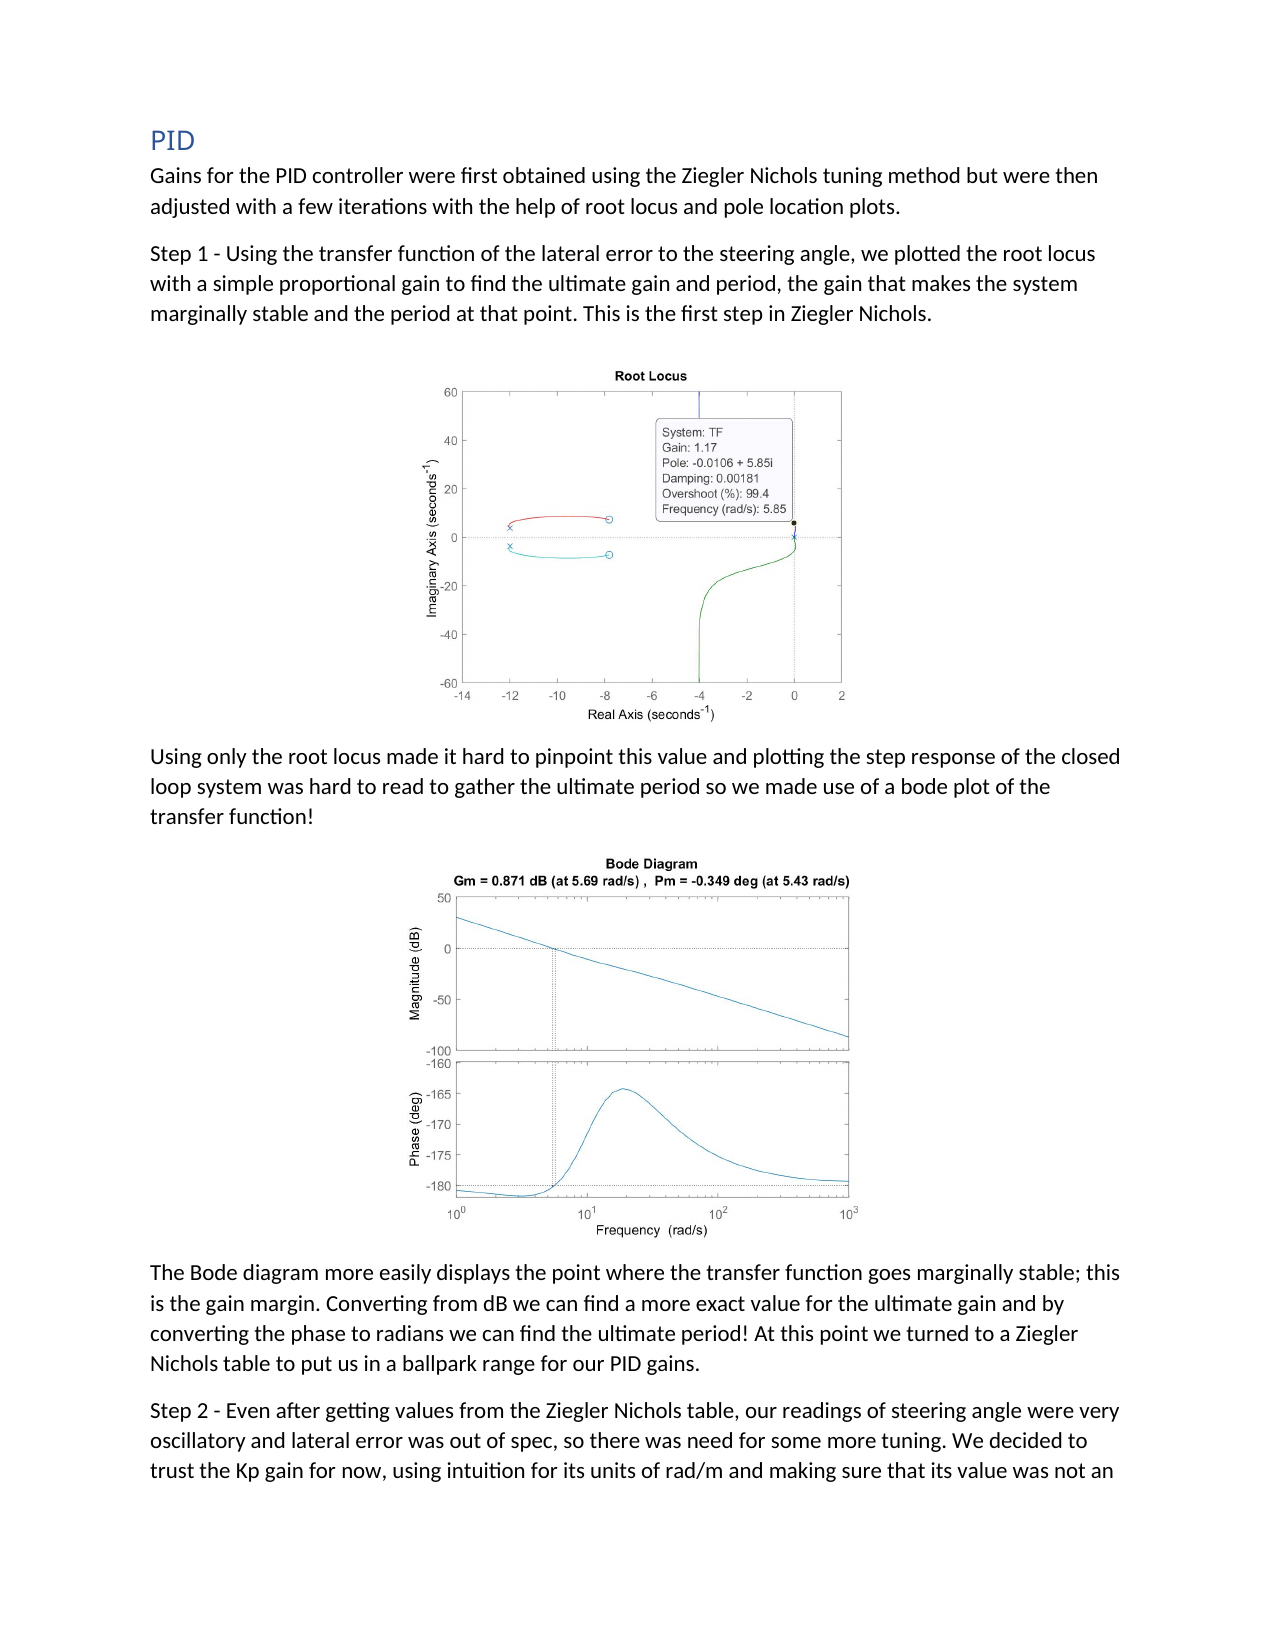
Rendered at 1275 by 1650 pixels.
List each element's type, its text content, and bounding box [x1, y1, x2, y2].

text Gains for the PID controller were first obtained using the Ziegler Nichols tuning method but were then adjusted with a few iterations with the help of root locus and pole location plots. [150, 162, 1125, 220]
picture [377, 849, 898, 1240]
picture [386, 346, 889, 724]
text Step 1 - Using the transfer function of the lateral error to the steering angle, we plotted the root locus with a simple proportional gain to find the ultimate gain and period, the gain that makes the system marginally stable and the period at that point. This is the first step in Ziegler Nichols. [150, 239, 1125, 327]
text Using only the root locus made it hard to pinpoint this value and plotting the step response of the closed loop system was hard to read to gather the ultimate period so we made use of a bode plot of the transfer function! [150, 742, 1125, 830]
text The Bode diagram more easily displays the point where the transfer function goes marginally stable; this is the gain margin. Converting from dB we can find a more exact value for the ultimate gain and by converting the phase to radians we can find the ultimate period! At this point we turned to a Ziegler Nichols table to put us in a ballpark range for our PID gains. [150, 1258, 1125, 1377]
subtitle PID [150, 122, 1125, 159]
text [150, 1396, 1125, 1484]
